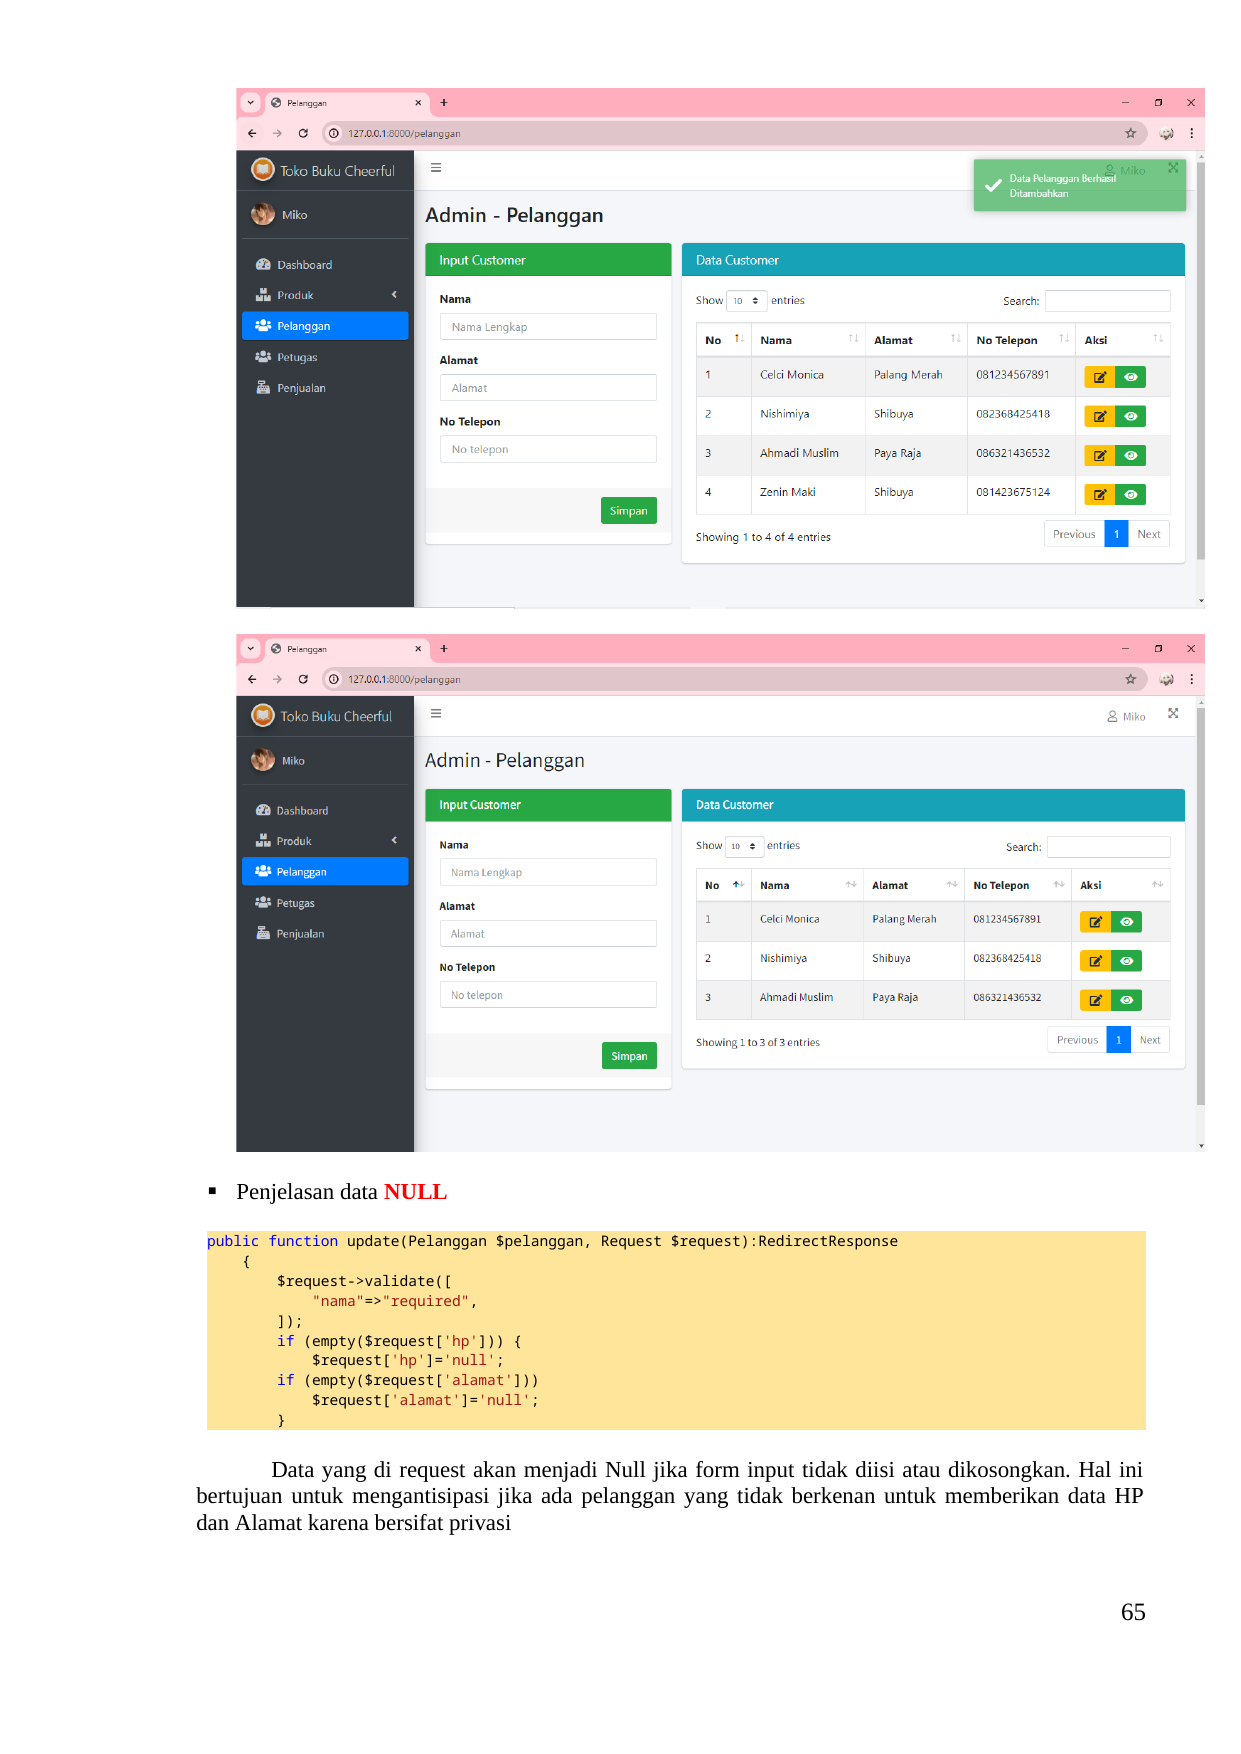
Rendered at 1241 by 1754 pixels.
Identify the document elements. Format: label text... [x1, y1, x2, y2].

text ]); [207, 1310, 1146, 1330]
picture [236, 634, 1205, 1152]
picture [236, 88, 1205, 609]
text "nama"=>"required", [207, 1291, 1146, 1310]
text public function update(Pelanggan $pelanggan, Request $request):RedirectResponse [207, 1231, 1146, 1251]
text Data yang di request akan menjadi Null jika form input tidak diisi atau dikosongkan. Hal ini bertujuan untuk mengantisipasi jika ada pelanggan yang tidak berkenan untuk memberikan data HP dan Alamat karena bersifat privasi [196, 1456, 1146, 1535]
text { [207, 1251, 1146, 1271]
text if (empty($request['hp'])) { [207, 1330, 1146, 1350]
text } [207, 1410, 1146, 1430]
text $request['alamat']='null'; [207, 1390, 1146, 1410]
text $request->validate([ [207, 1271, 1146, 1291]
text $request['hp']='null'; [207, 1350, 1146, 1370]
text if (empty($request['alamat'])) [207, 1370, 1146, 1390]
list Penjelasan data NULL [207, 1178, 1146, 1204]
